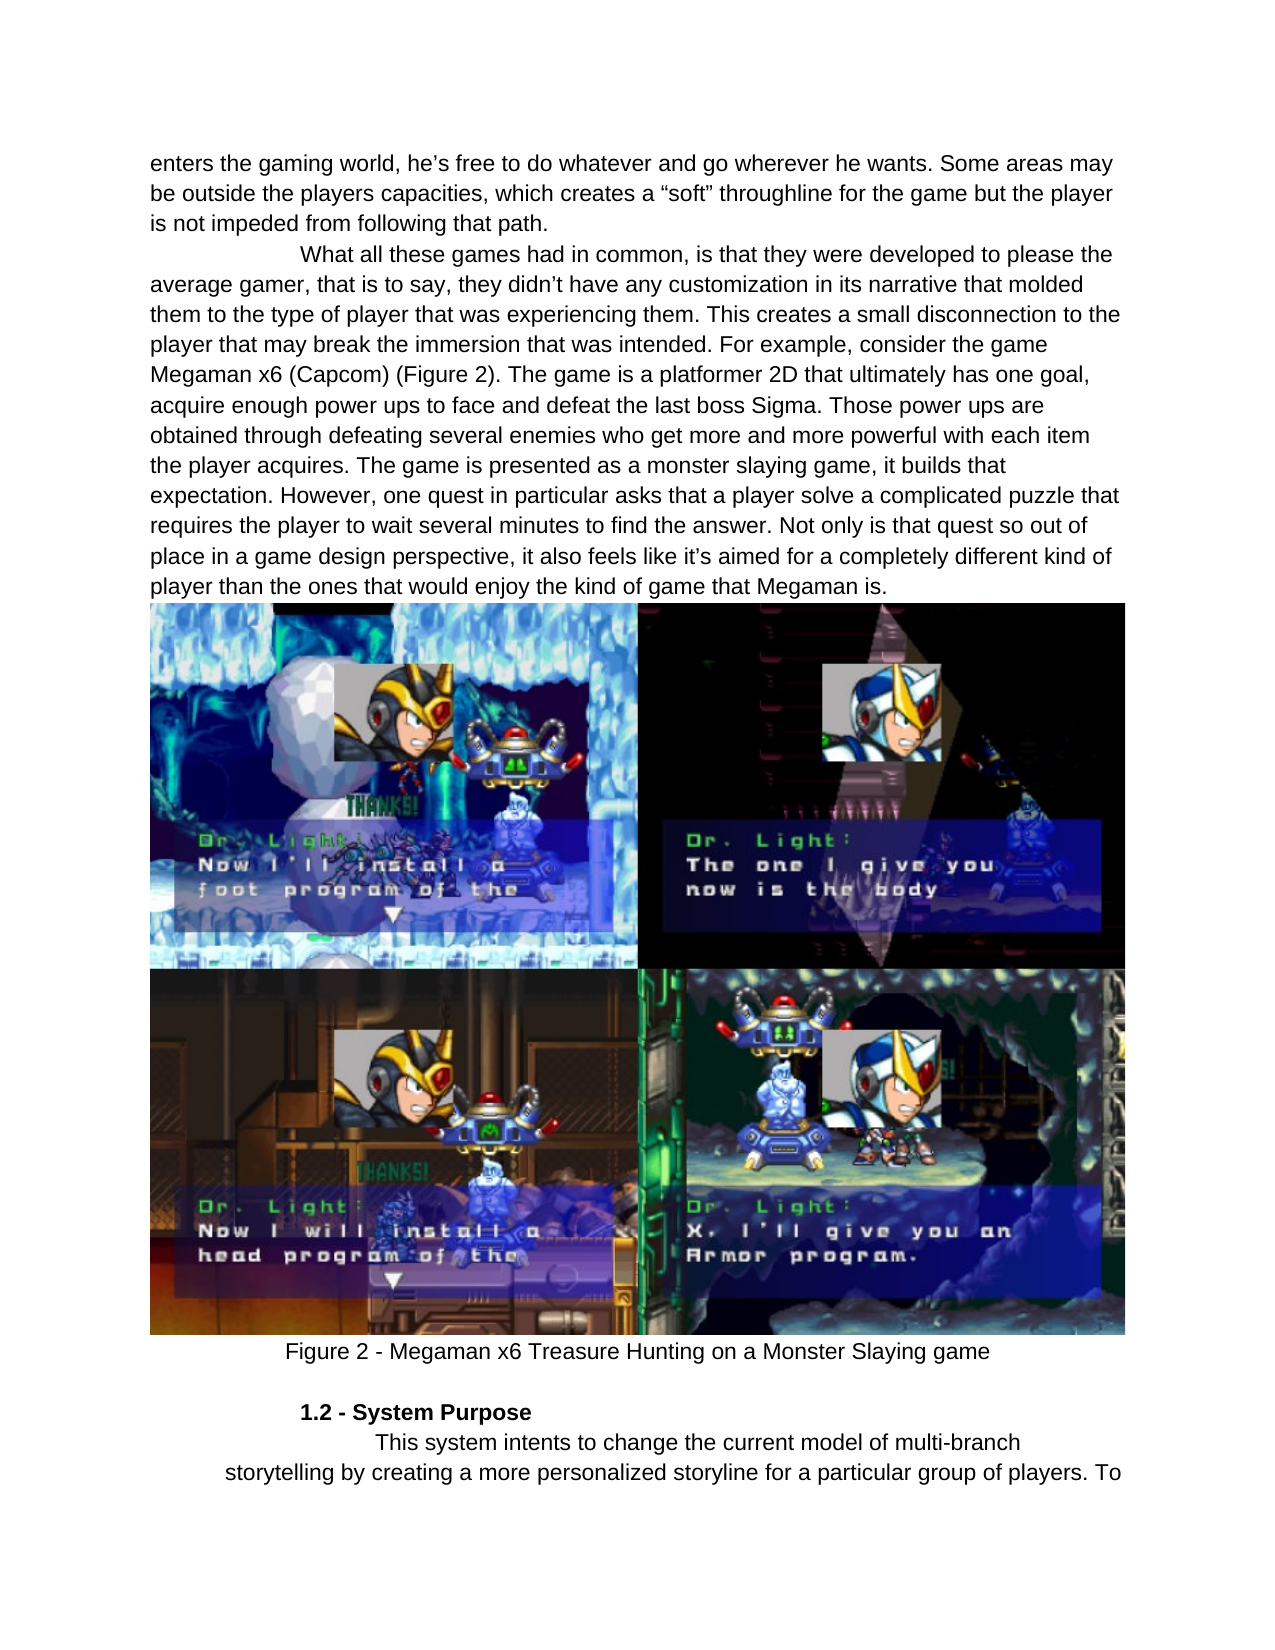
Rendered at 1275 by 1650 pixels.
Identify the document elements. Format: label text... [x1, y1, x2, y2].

picture [150, 603, 1125, 1335]
text What all these games had in common, is that they were developed to please the average gamer, that is to say, they didn’t have any customization in its narrative that molded them to the type of player that was experiencing them. This creates a small disconnection to the player that may break the immersion that was intended. For example, consider the game Megaman x6 (Capcom) (Figure 2). The game is a platformer 2D that ultimately has one goal, acquire enough power ups to face and defeat the last boss Sigma. Those power ups are obtained through defeating several enemies who get more and more powerful with each item the player acquires. The game is presented as a monster slaying game, it builds that expectation. However, one quest in particular asks that a player solve a complicated puzzle that requires the player to wait several minutes to find the answer. Not only is that quest so out of place in a game design perspective, it also feels like it’s aimed for a completely different kind of player than the ones that would enjoy the kind of game that Megaman is. [150, 241, 1125, 599]
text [225, 1429, 1125, 1485]
text Figure 2 - Megaman x6 Treasure Hunting on a Monster Slaying game [150, 1338, 1125, 1364]
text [150, 150, 1125, 237]
text 1.2 - System Purpose [150, 1399, 1125, 1425]
